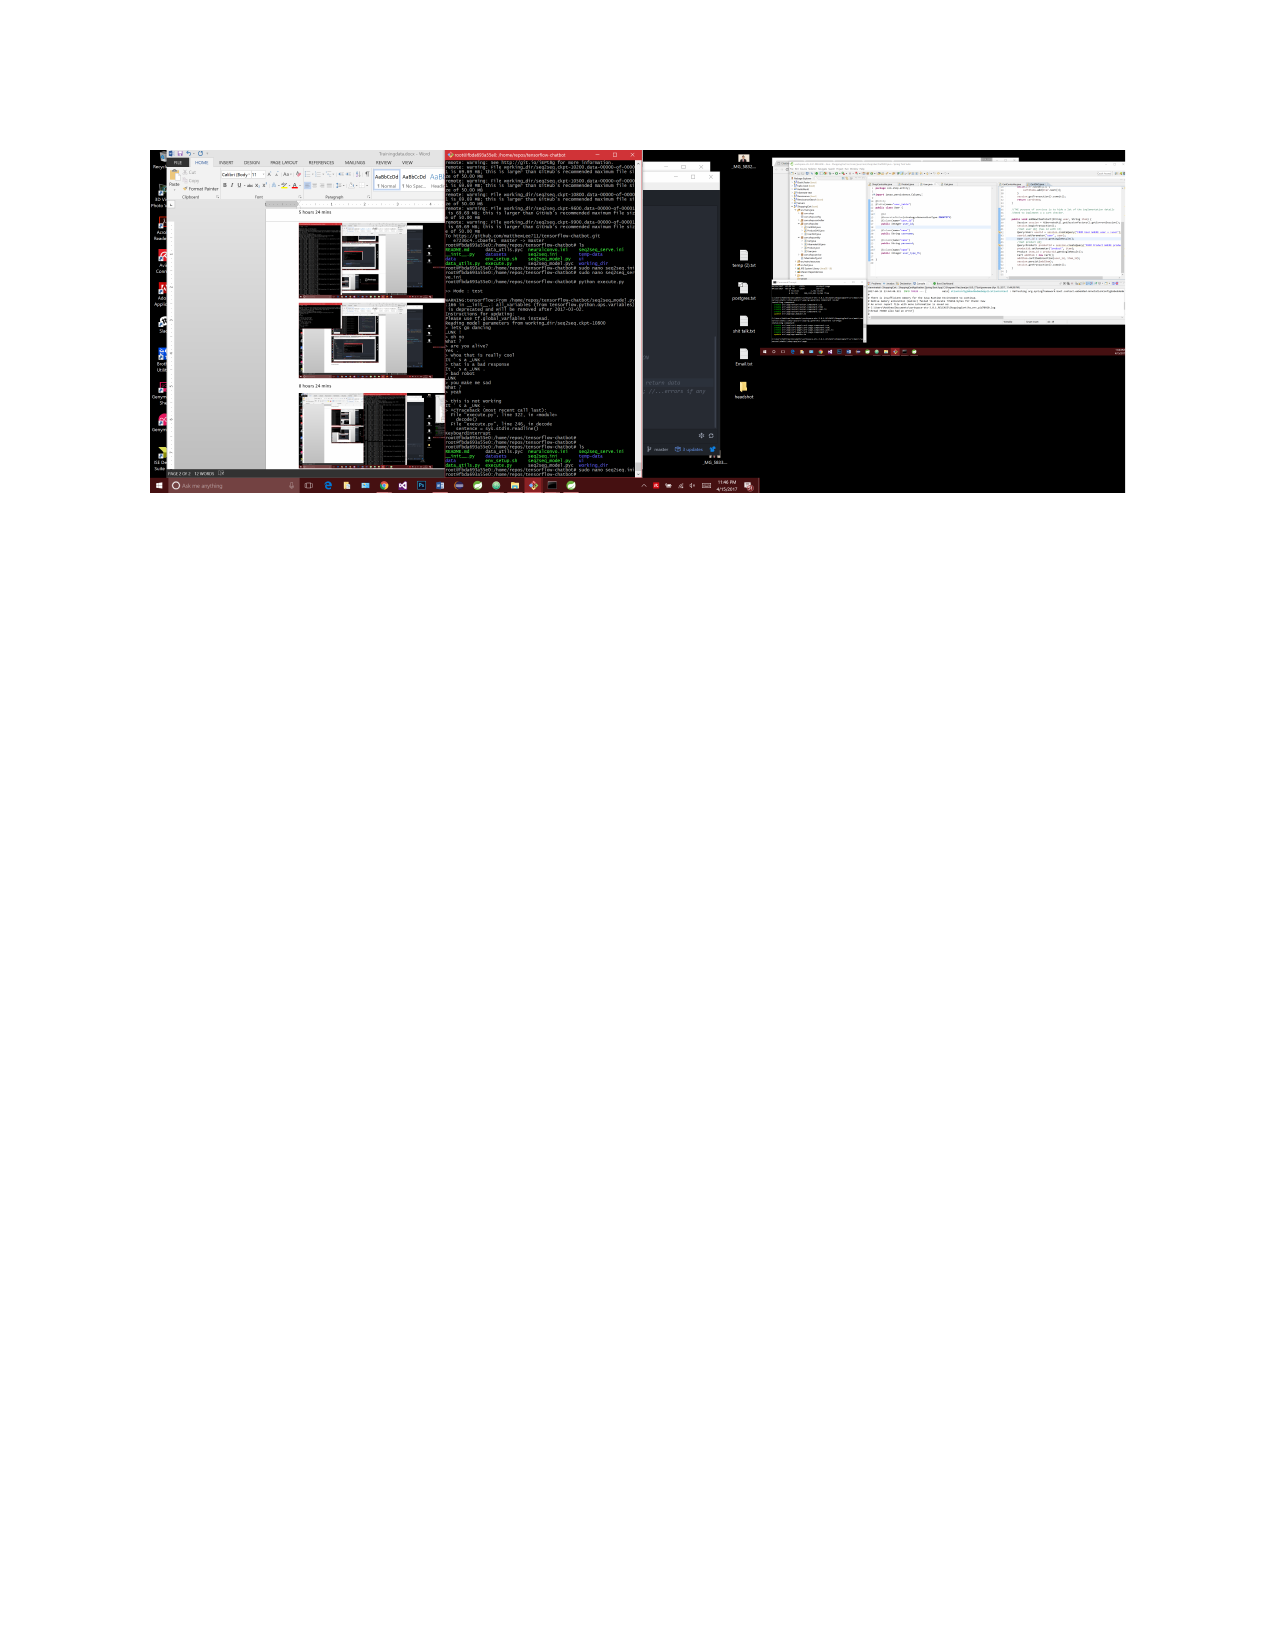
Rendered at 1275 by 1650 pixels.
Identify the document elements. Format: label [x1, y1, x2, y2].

picture [150, 150, 1125, 493]
